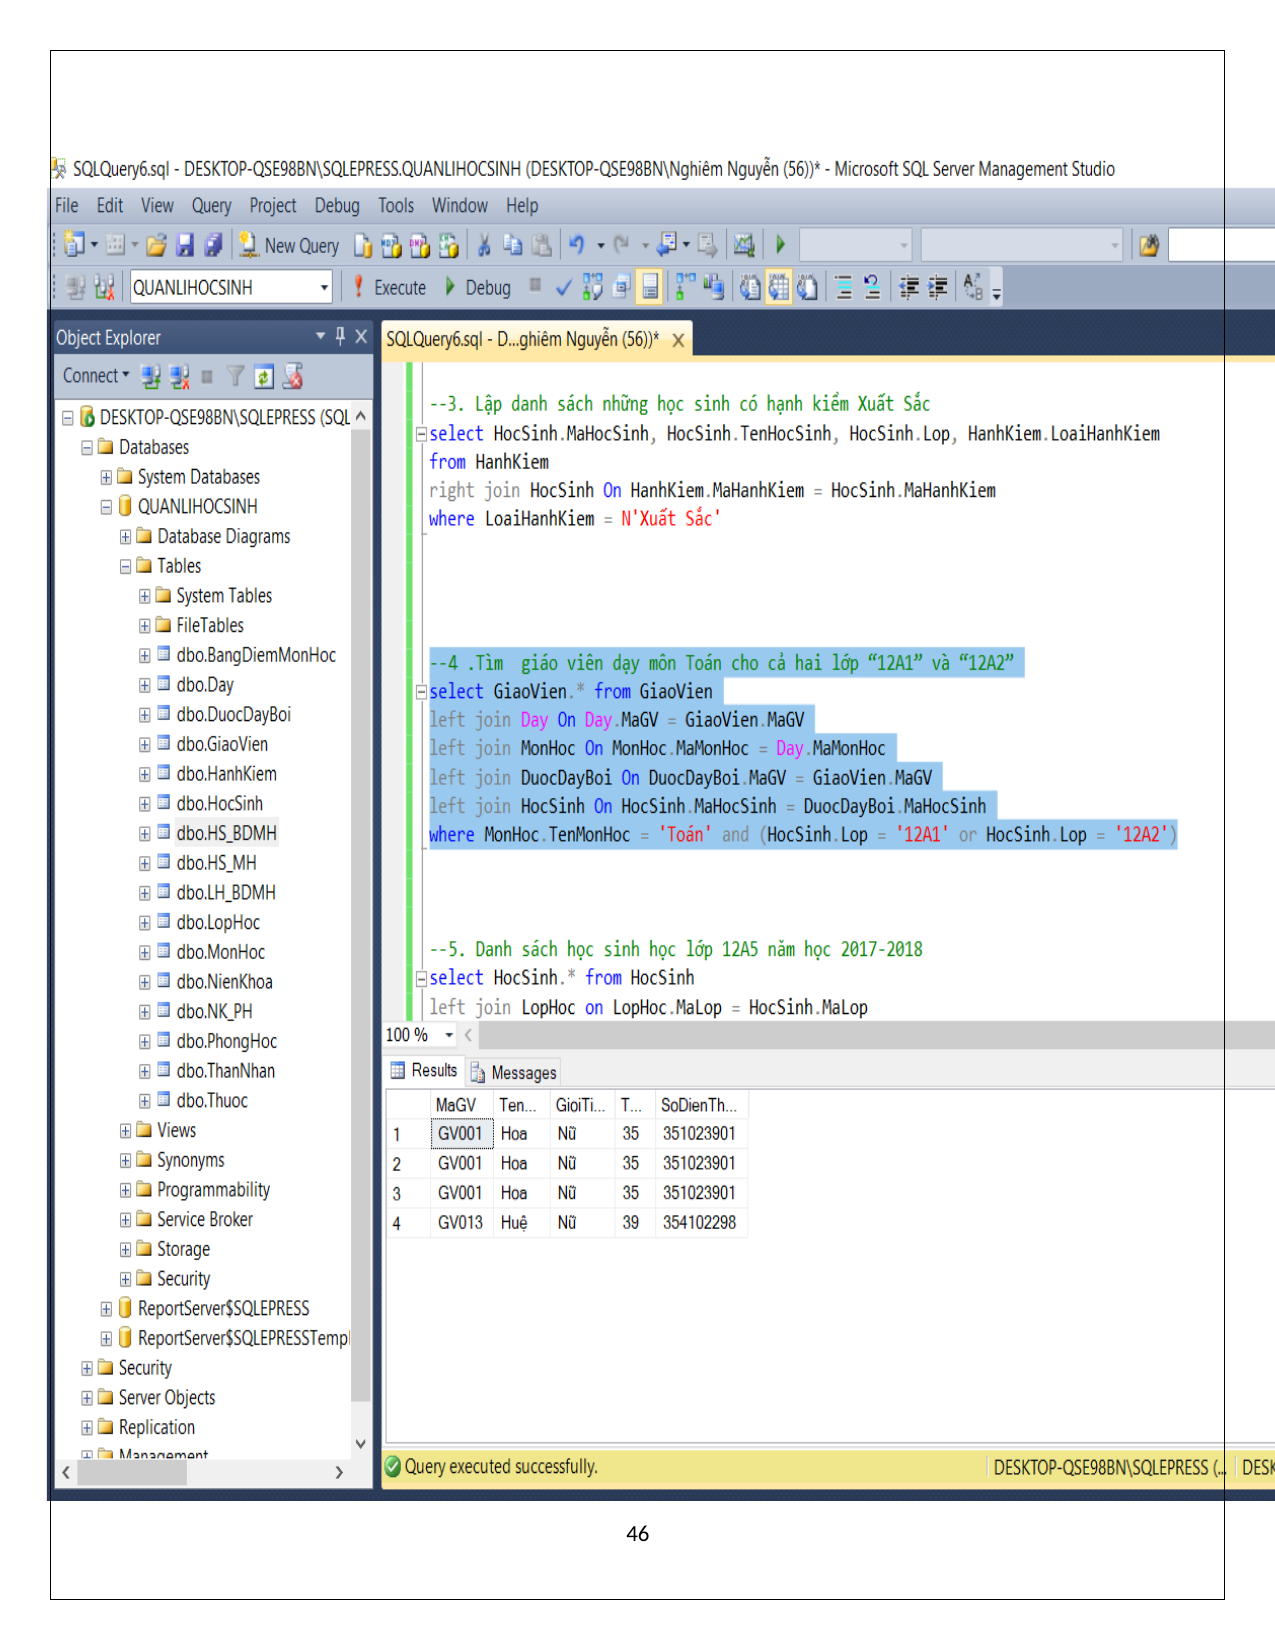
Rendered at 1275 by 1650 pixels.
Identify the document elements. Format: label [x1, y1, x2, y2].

picture [46, 150, 50, 1501]
picture [51, 150, 1224, 1501]
picture [1225, 150, 1275, 1501]
